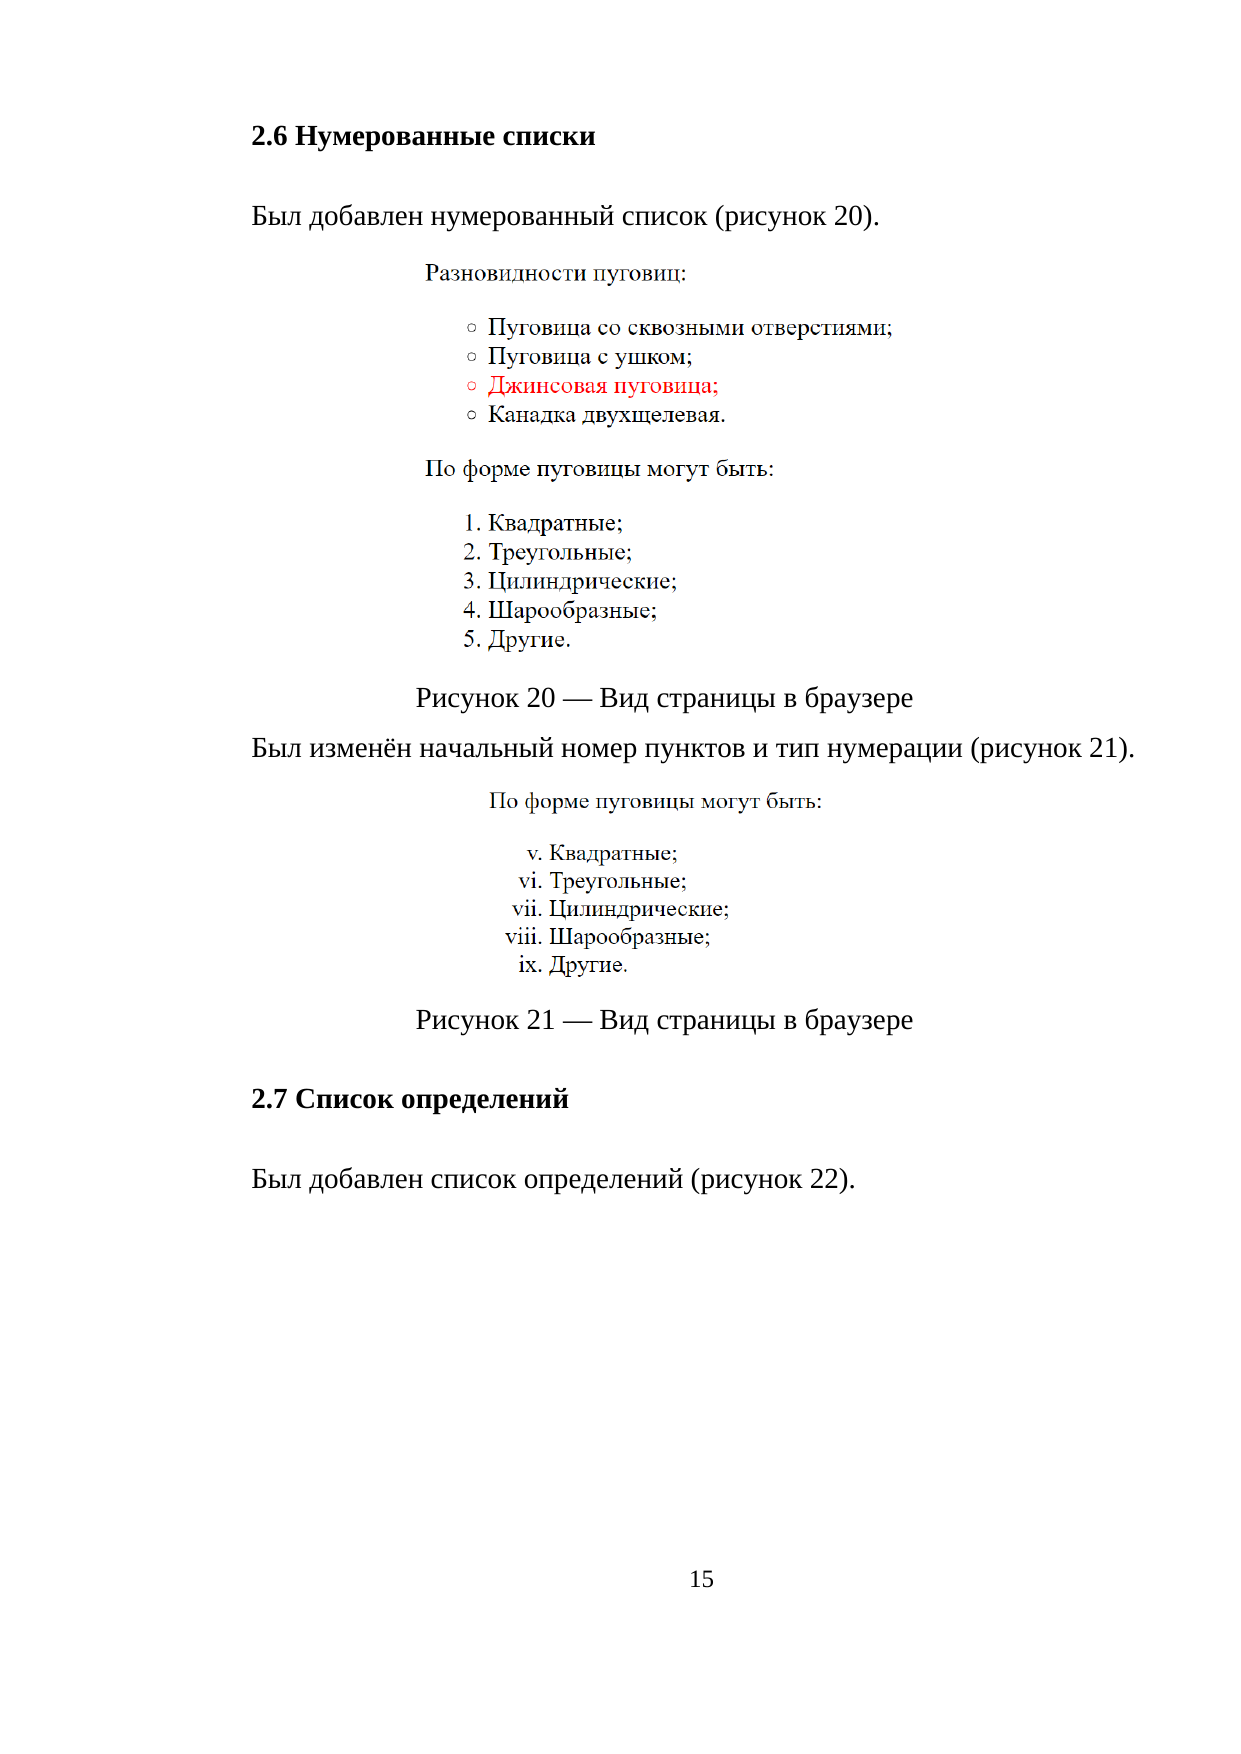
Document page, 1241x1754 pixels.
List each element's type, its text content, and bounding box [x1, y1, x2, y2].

text Был изменён начальный номер пунктов и тип нумерации (рисунок 21). [177, 730, 1152, 764]
subtitle 2.7 Список определений [177, 1081, 1152, 1115]
text Рисунок 21 — Вид страницы в браузере [177, 1002, 1152, 1035]
subtitle 2.6 Нумерованные списки [177, 118, 1152, 152]
picture [417, 247, 912, 666]
picture [485, 780, 844, 988]
text Был добавлен список определений (рисунок 22). [177, 1161, 1152, 1194]
text Был добавлен нумерованный список (рисунок 20). [177, 198, 1152, 231]
text Рисунок 20 — Вид страницы в браузере [177, 680, 1152, 714]
